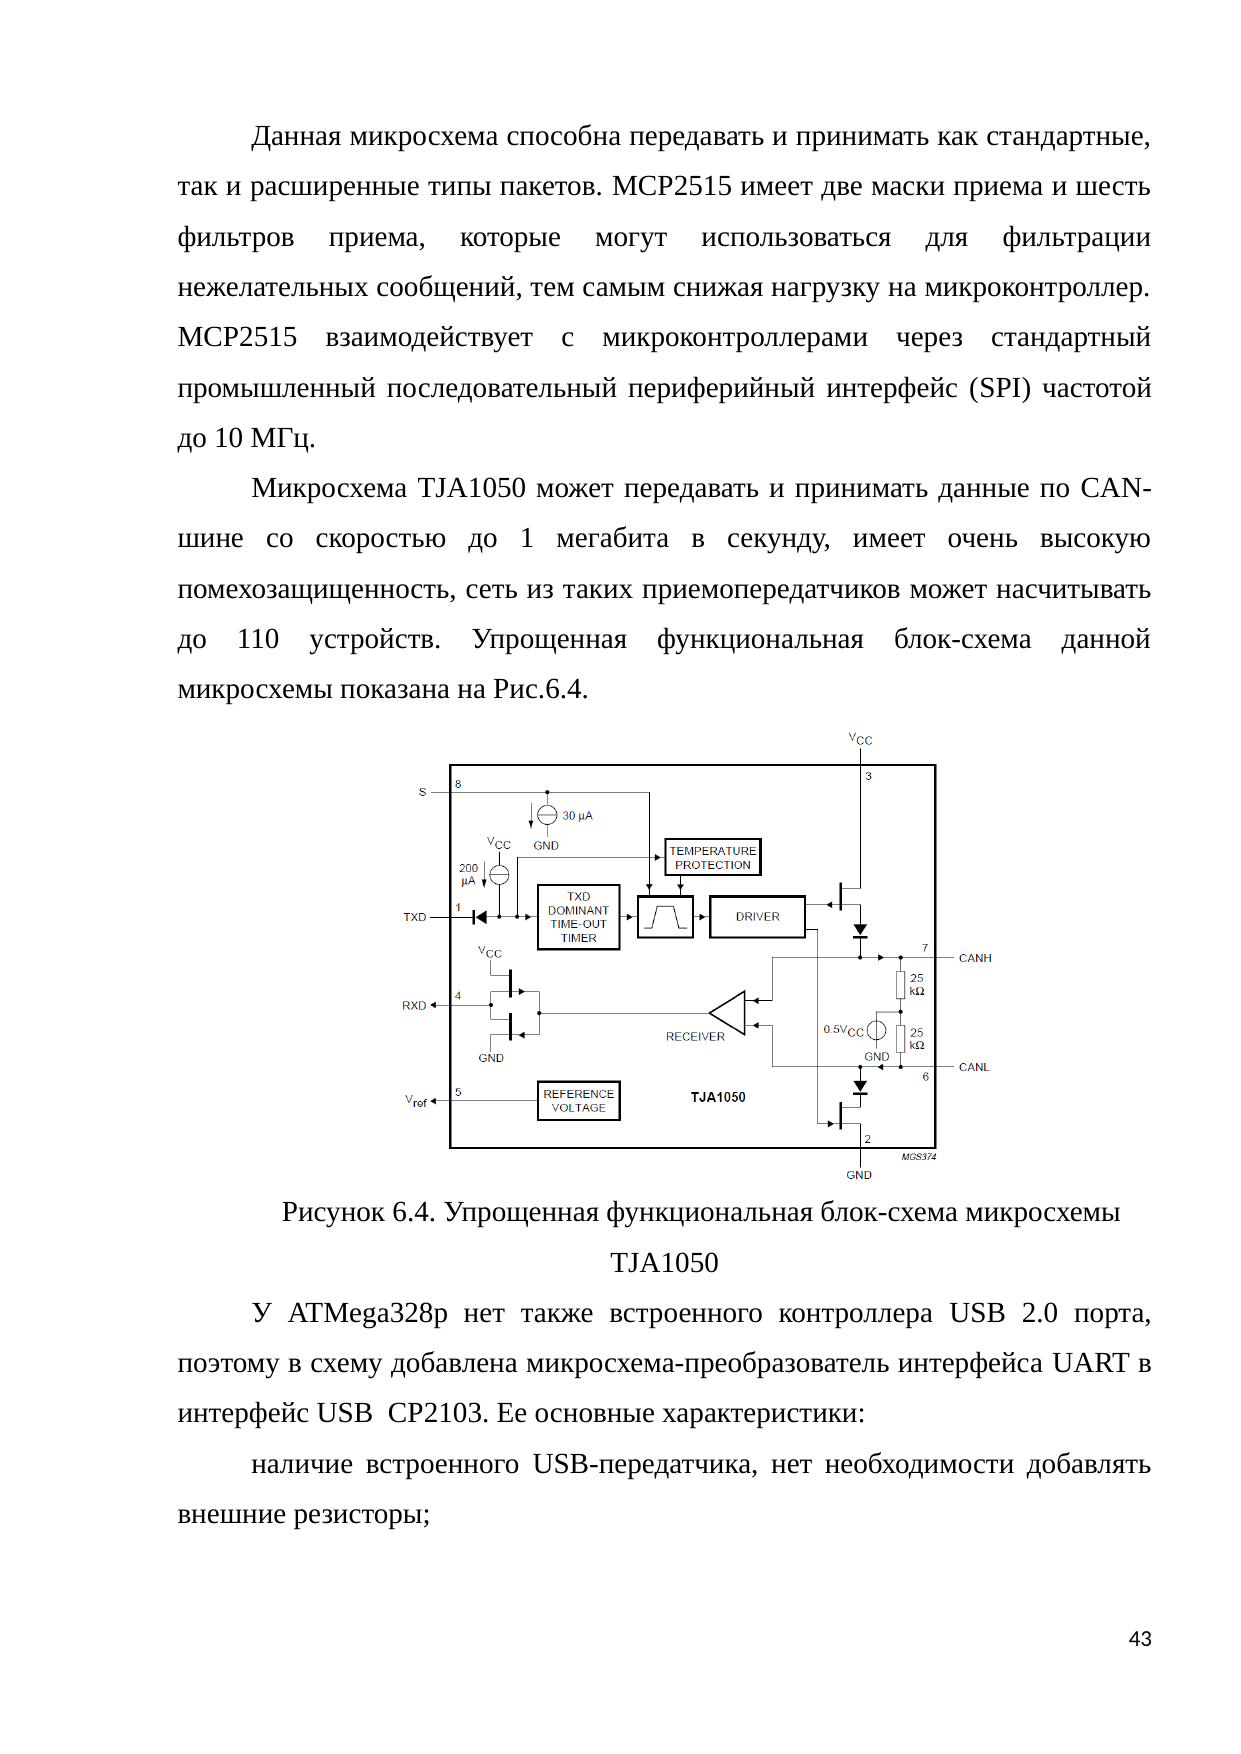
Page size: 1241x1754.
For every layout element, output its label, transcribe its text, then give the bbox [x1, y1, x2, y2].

text Рисунок 6.4. Упрощенная функциональная блок-схема микросхемы TJA1050 [177, 1194, 1152, 1278]
text наличие встроенного USB-передатчика, нет необходимости добавлять внешние резисторы; [177, 1446, 1152, 1530]
picture [396, 721, 1007, 1181]
text У ATMega328p нет также встроенного контроллера USB 2.0 порта, поэтому в схему добавлена микросхема-преобразователь интерфейса UART в интерфейс USB CP2103. Ее основные характеристики: [177, 1295, 1152, 1429]
text Микросхема TJA1050 может передавать и принимать данные по CAN-шине со скоростью до 1 мегабита в секунду, имеет очень высокую помехозащищенность, сеть из таких приемопередатчиков может насчитывать до 110 устройств. Упрощенная функциональная блок-схема данной микросхемы показана на Рис.6.4. [177, 470, 1152, 705]
text Данная микросхема способна передавать и принимать как стандартные, так и расширенные типы пакетов. MCP2515 имеет две маски приема и шесть фильтров приема, которые могут использоваться для фильтрации нежелательных сообщений, тем самым снижая нагрузку на микроконтроллер. MCP2515 взаимодействует с микроконтроллерами через стандартный промышленный последовательный периферийный интерфейс (SPI) частотой до 10 МГц. [177, 118, 1152, 453]
